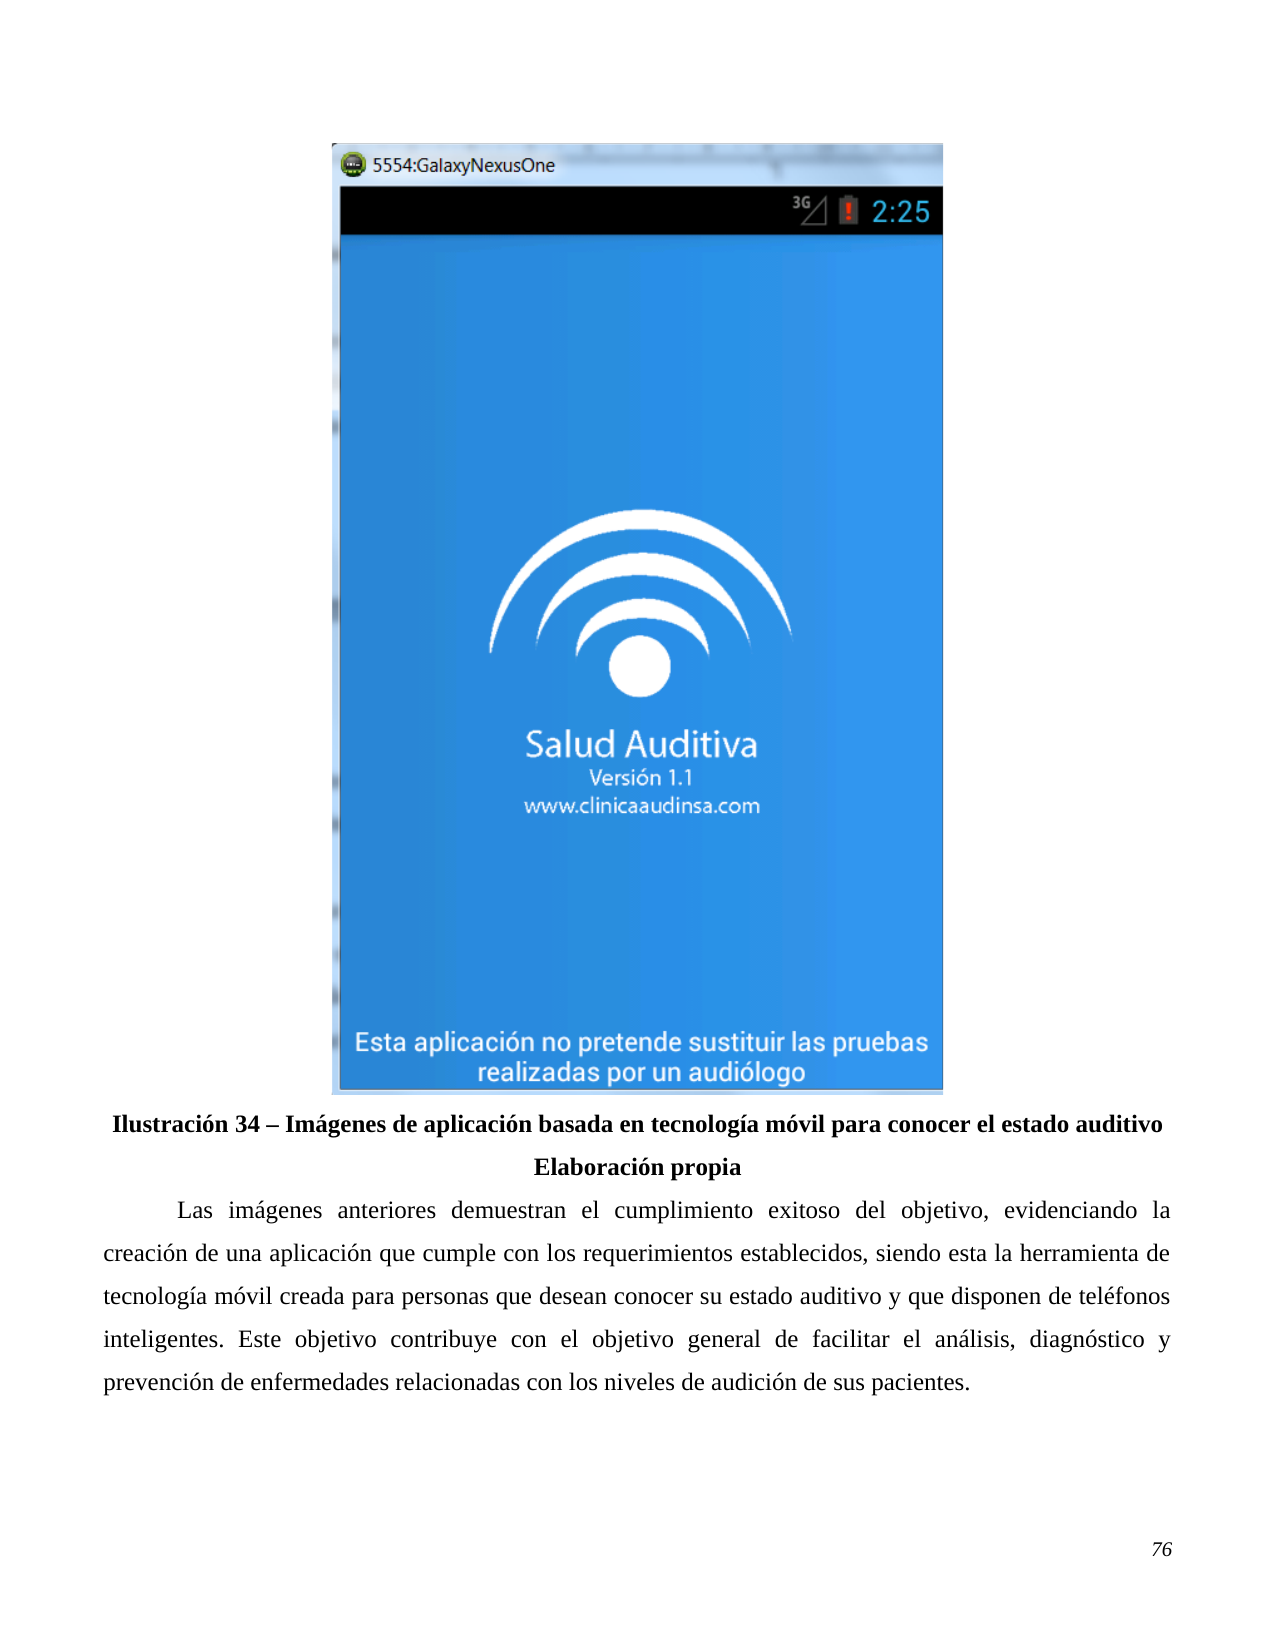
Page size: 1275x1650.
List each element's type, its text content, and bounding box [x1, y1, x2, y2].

picture [331, 143, 944, 1095]
text Elaboración propia [103, 1152, 1172, 1181]
text Ilustración 34 – Imágenes de aplicación basada en tecnología móvil para conocer el estado auditivo [103, 1109, 1172, 1137]
text Las imágenes anteriores demuestran el cumplimiento exitoso del objetivo, evidenciando la creación de una aplicación que cumple con los requerimientos establecidos, siendo esta la herramienta de tecnología móvil creada para personas que desean conocer su estado auditivo y que disponen de teléfonos inteligentes. Este objetivo contribuye con el objetivo general de facilitar el análisis, diagnóstico y prevención de enfermedades relacionadas con los niveles de audición de sus pacientes. [103, 1195, 1172, 1396]
